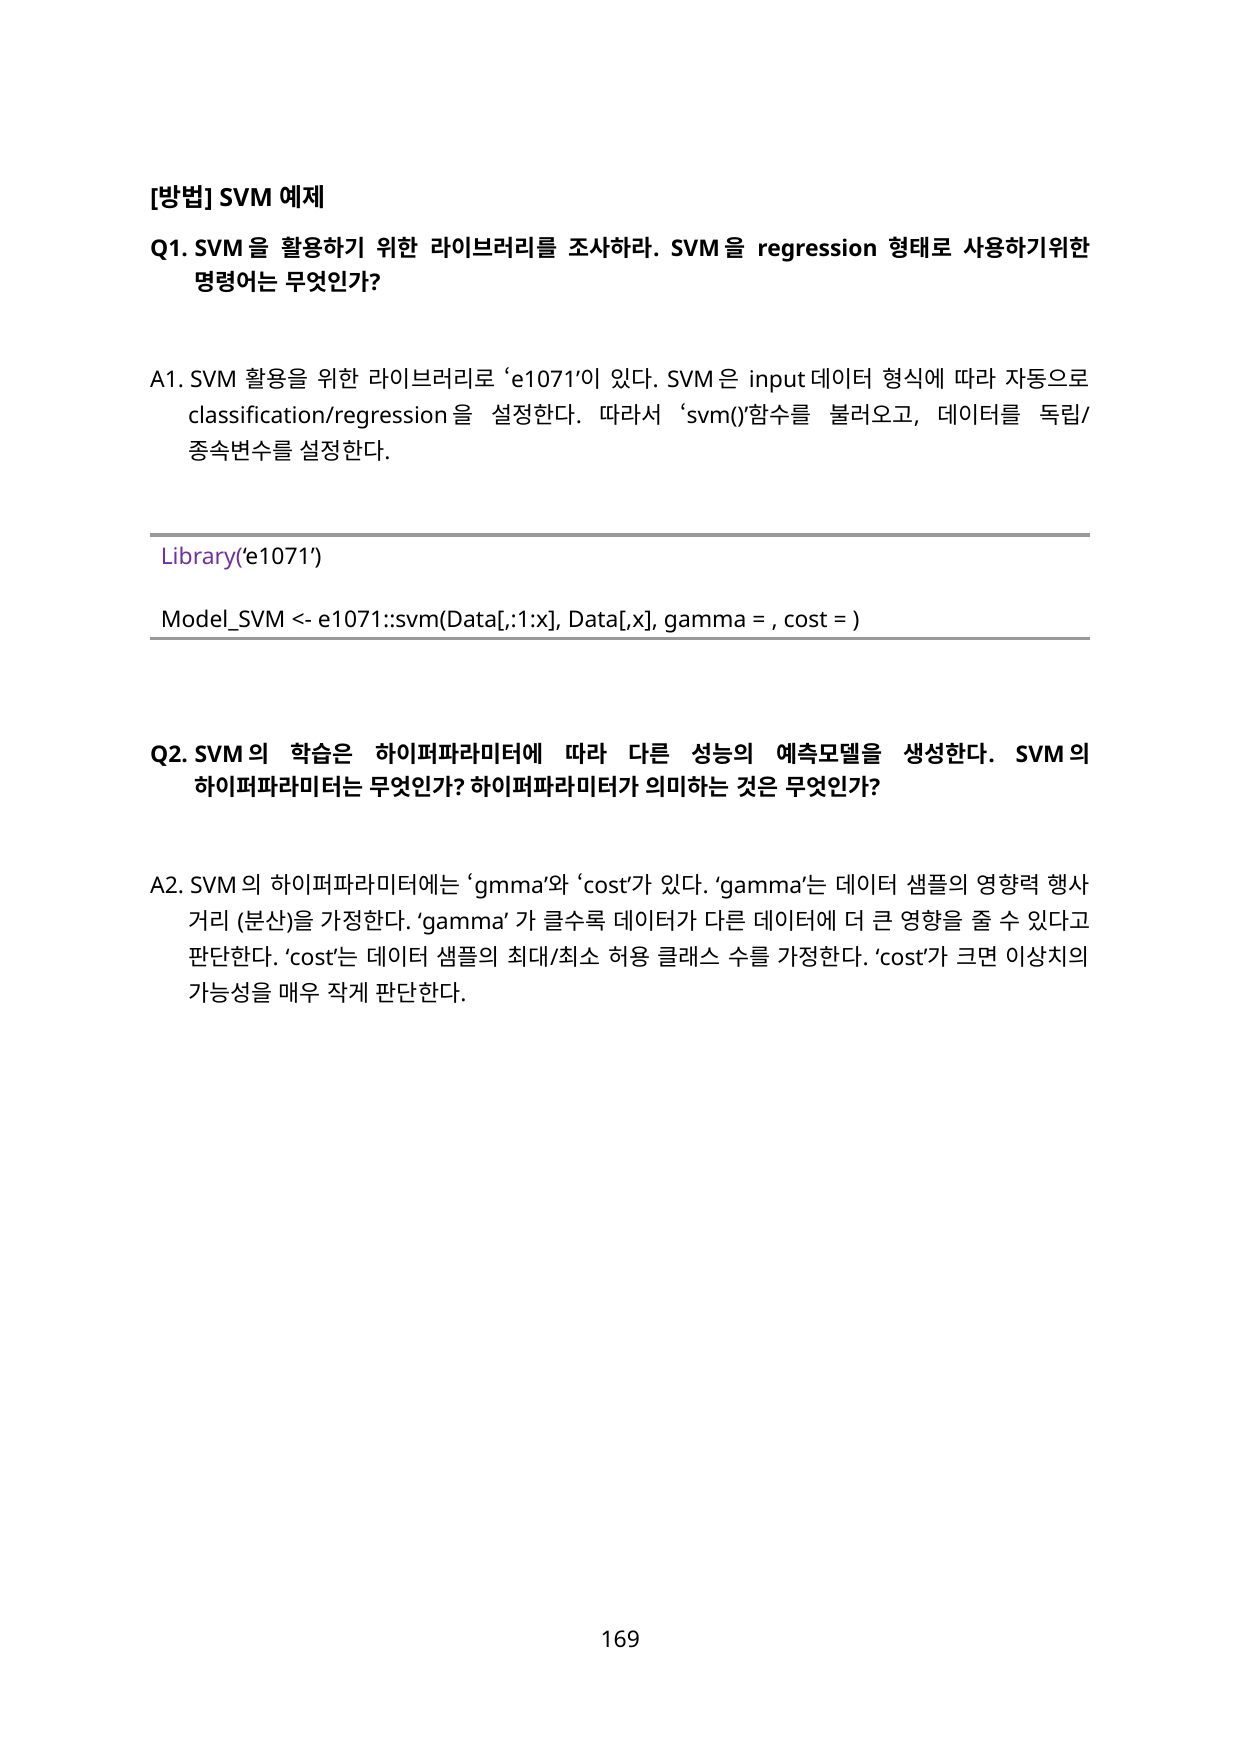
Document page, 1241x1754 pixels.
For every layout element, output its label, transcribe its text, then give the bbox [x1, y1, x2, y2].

subtitle [방법] SVM 예제 [150, 177, 1090, 213]
table_header Library(‘e1071’) Model_SVM <- e1071::svm(Data[,:1:x], Data[,x], gamma = , cost = ) [150, 537, 1090, 637]
list SVM을 활용하기 위한 라이브러리를 조사하라. SVM을 regression 형태로 사용하기위한 명령어는 무엇인가? [150, 230, 1090, 297]
list SVM의 하이퍼파라미터에는 ‘gmma’와 ‘cost’가 있다. ‘gamma’는 데이터 샘플의 영향력 행사 거리 (분산)을 가정한다. ‘gamma’ 가 클수록 데이터가 다른 데이터에 더 큰 영향을 줄 수 있다고 판단한다. ‘cost’는 데이터 샘플의 최대/최소 허용 클래스 수를 가정한다. ‘cost’가 크면 이상치의 가능성을 매우 작게 판단한다. [150, 867, 1090, 1008]
list SVM 활용을 위한 라이브러리로 ‘e1071’이 있다. SVM은 input데이터 형식에 따라 자동으로 classification/regression을 설정한다. 따라서 ‘svm()’함수를 불러오고, 데이터를 독립/종속변수를 설정한다. [150, 361, 1090, 467]
text SVM의 학습은 하이퍼파라미터에 따라 다른 성능의 예측모델을 생성한다. SVM의 하이퍼파라미터는 무엇인가? 하이퍼파라미터가 의미하는 것은 무엇인가? [150, 736, 1090, 803]
